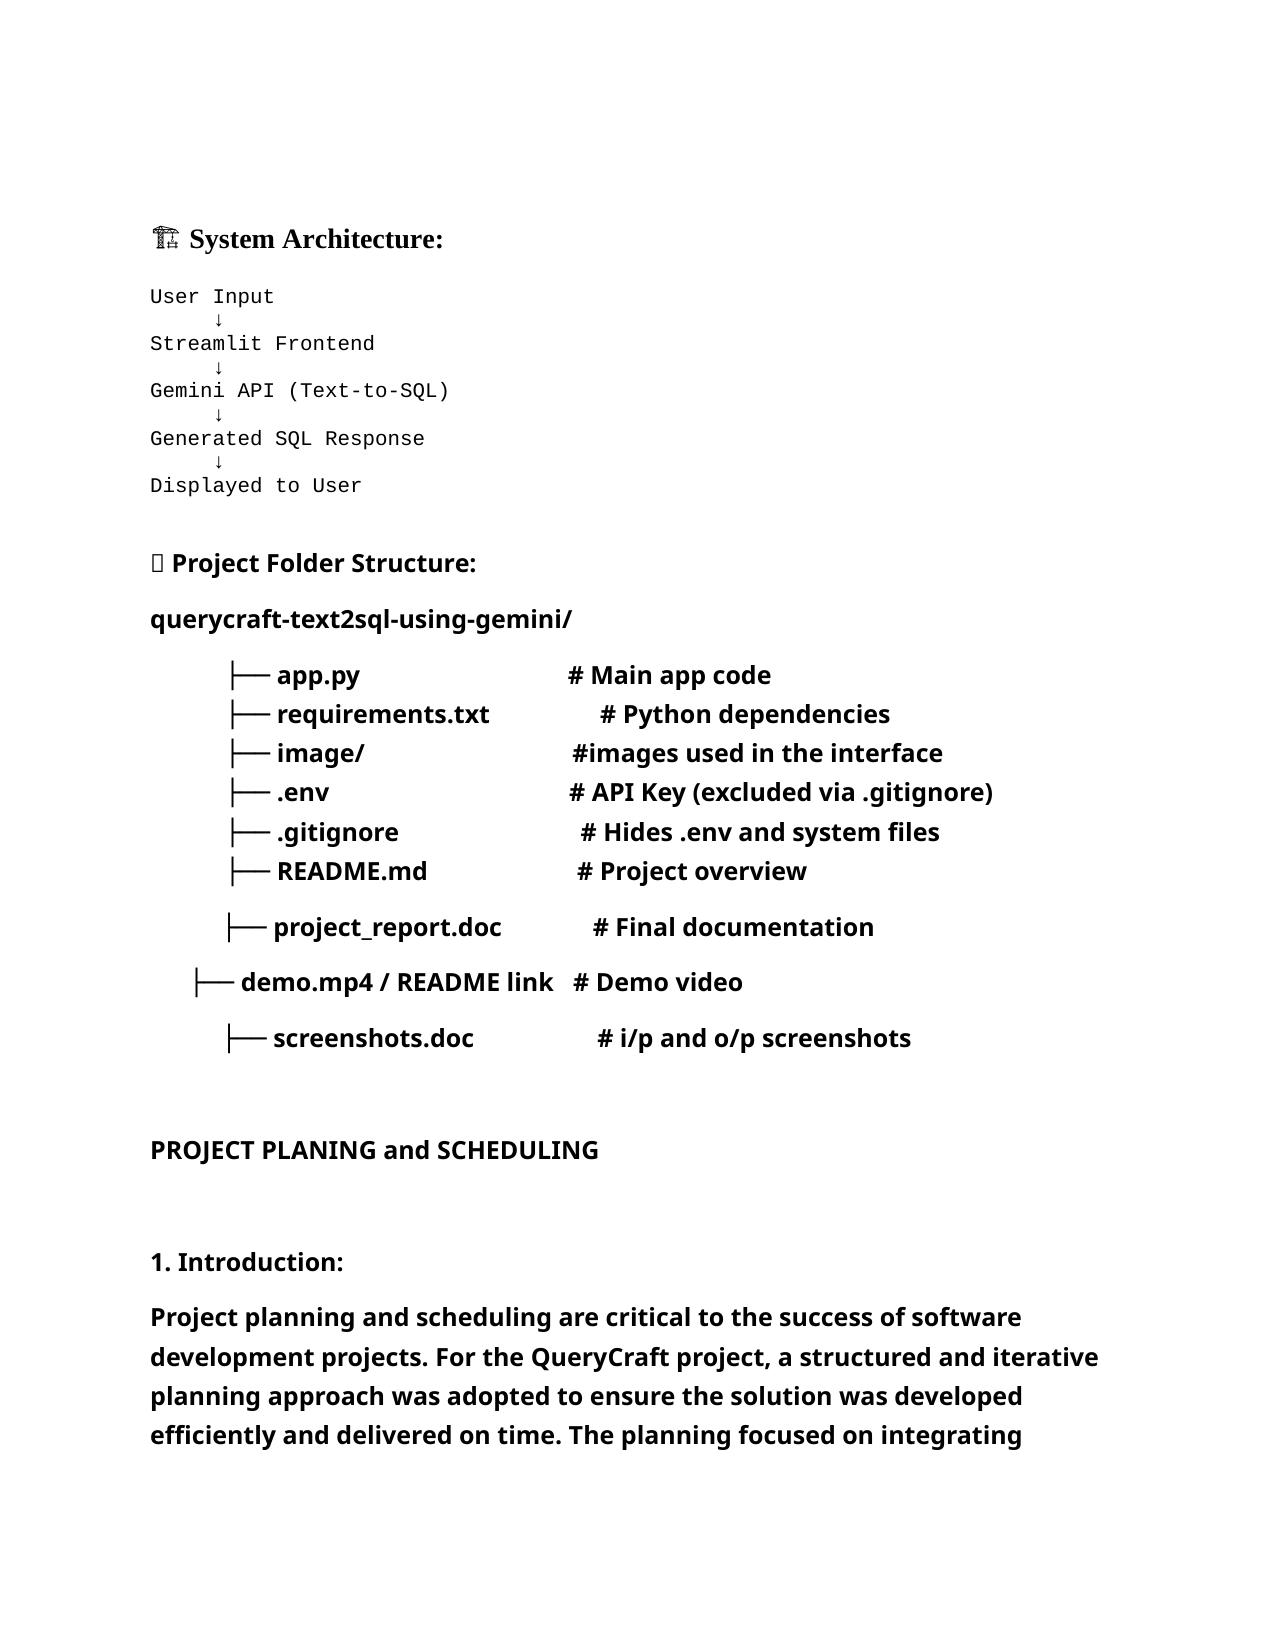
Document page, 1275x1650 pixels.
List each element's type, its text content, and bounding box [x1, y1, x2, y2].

text Displayed to User [150, 475, 1125, 499]
text ↓ [150, 404, 1125, 428]
text ├── project_report.doc # Final documentation [150, 909, 1125, 943]
list ├── requirements.txt # Python dependencies [225, 697, 1125, 731]
list ├── README.md # Project overview [225, 853, 1125, 887]
text 🏗️ System Architecture: [150, 218, 1125, 257]
text 📁 Project Folder Structure: [150, 546, 1125, 580]
text ↓ [150, 357, 1125, 380]
text User Input [150, 286, 1125, 309]
text 1. Introduction: [150, 1244, 1125, 1278]
list ├── .env # API Key (excluded via .gitignore) [225, 775, 1125, 809]
text querycraft-text2sql-using-gemini/ [150, 602, 1125, 636]
text Generated SQL Response [150, 428, 1125, 451]
list ├── .gitignore # Hides .env and system files [225, 814, 1125, 848]
text ├── screenshots.doc # i/p and o/p screenshots [150, 1021, 1125, 1055]
text Gemini API (Text-to-SQL) [150, 380, 1125, 404]
text ↓ [150, 309, 1125, 333]
text Streamlit Frontend [150, 333, 1125, 357]
text ↓ [150, 451, 1125, 475]
list ├── app.py # Main app code [225, 658, 1125, 692]
text ├── demo.mp4 / README link # Demo video [150, 965, 1125, 999]
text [150, 1300, 1125, 1452]
text PROJECT PLANING and SCHEDULING [150, 1133, 1125, 1167]
list ├── image/ #images used in the interface [225, 736, 1125, 770]
